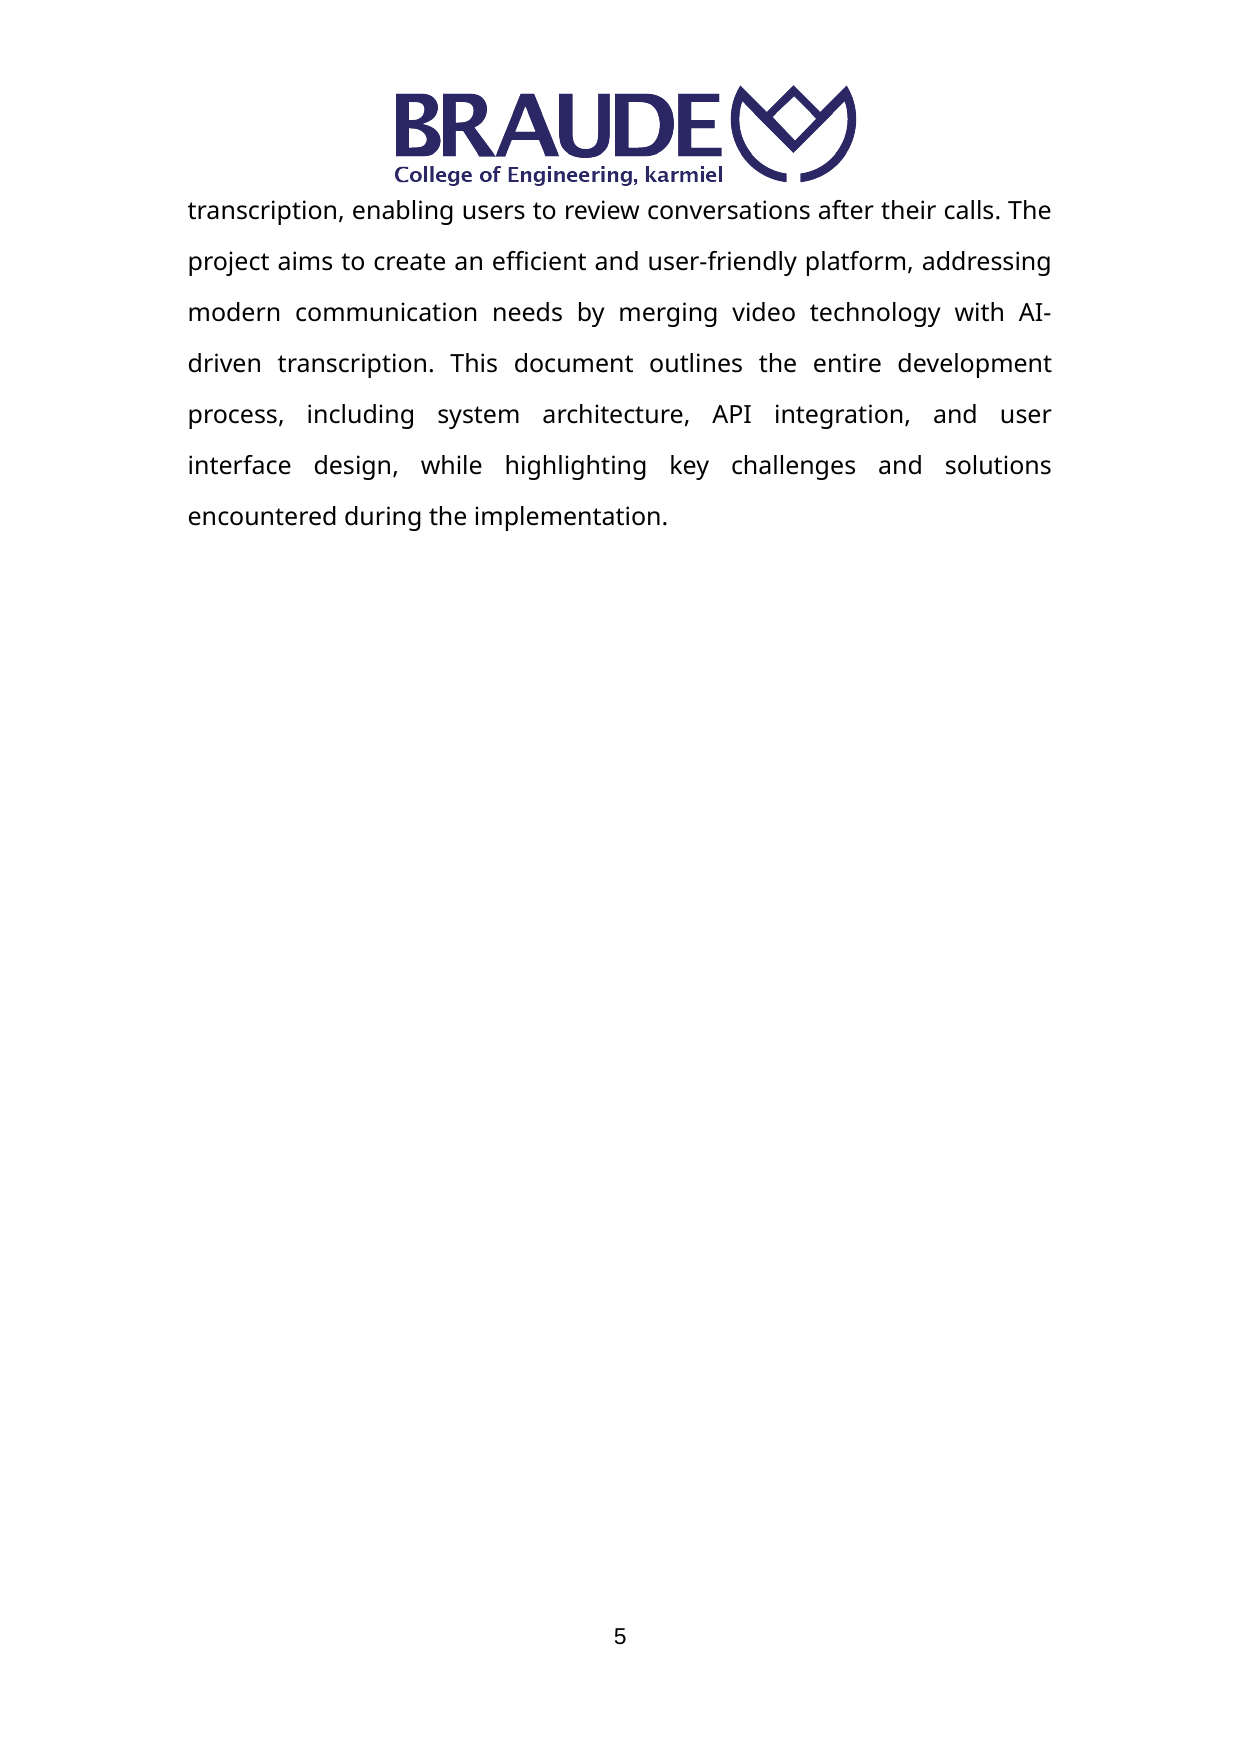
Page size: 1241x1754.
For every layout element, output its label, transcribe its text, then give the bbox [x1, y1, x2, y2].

picture [369, 73, 871, 193]
